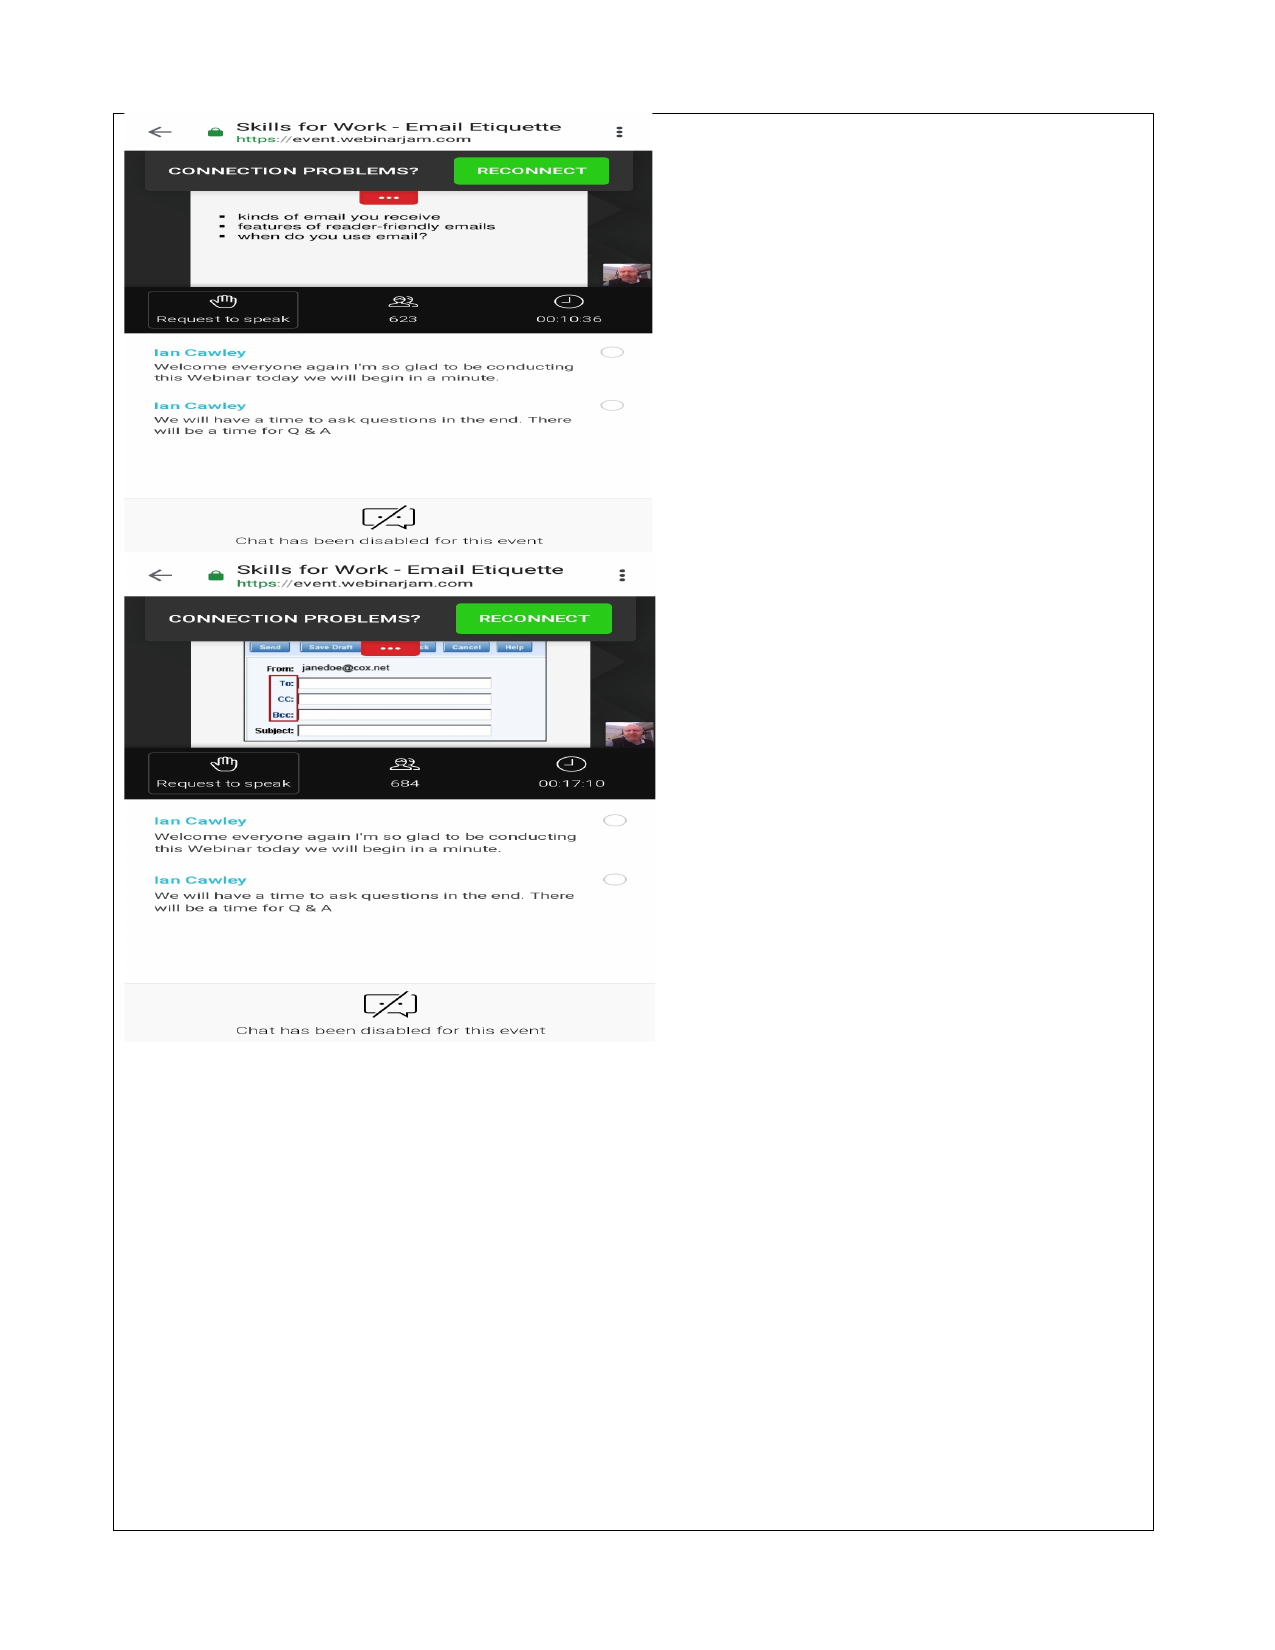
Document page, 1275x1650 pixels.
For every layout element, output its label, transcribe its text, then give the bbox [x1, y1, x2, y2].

picture [124, 113, 656, 1042]
